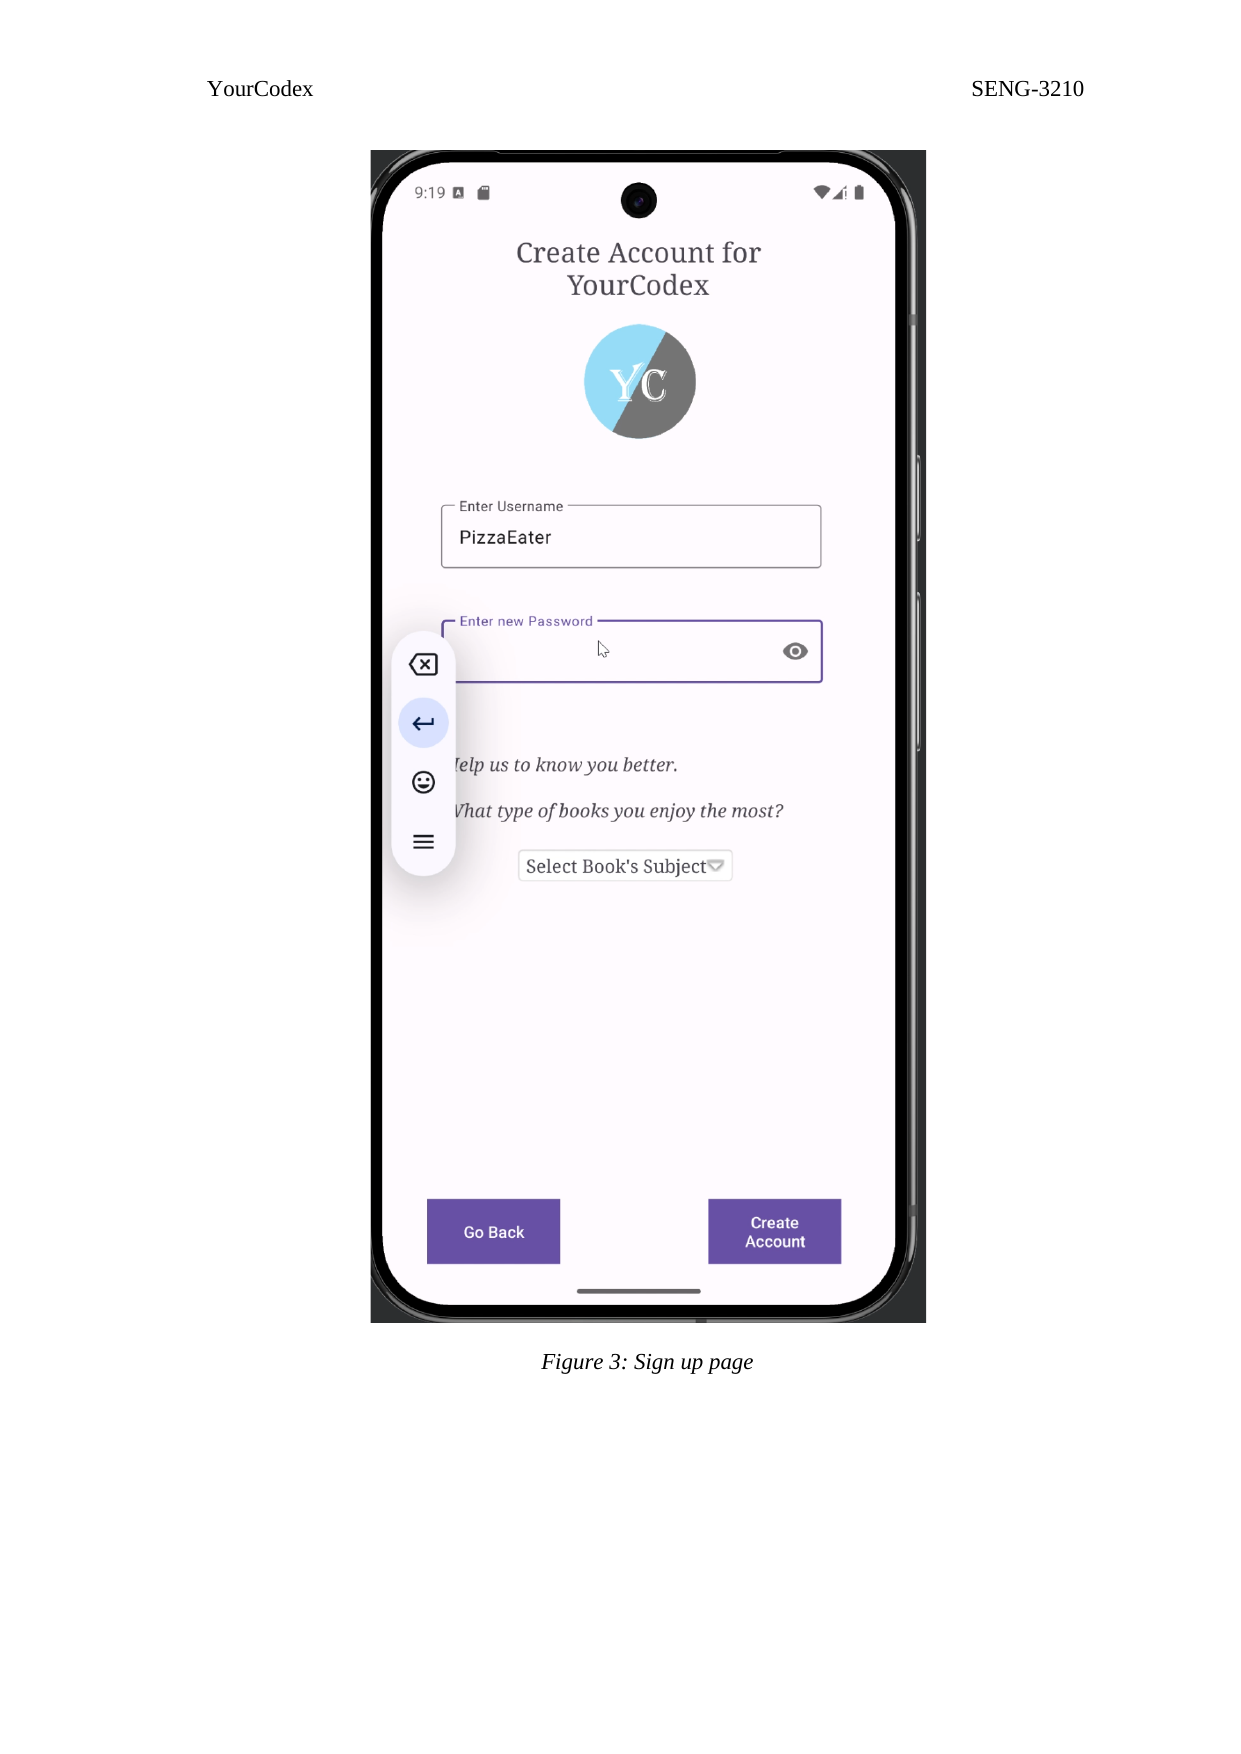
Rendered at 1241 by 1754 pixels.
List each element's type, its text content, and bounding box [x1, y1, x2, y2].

picture [370, 150, 927, 1323]
text Figure 3: Sign up page [207, 1348, 1090, 1374]
